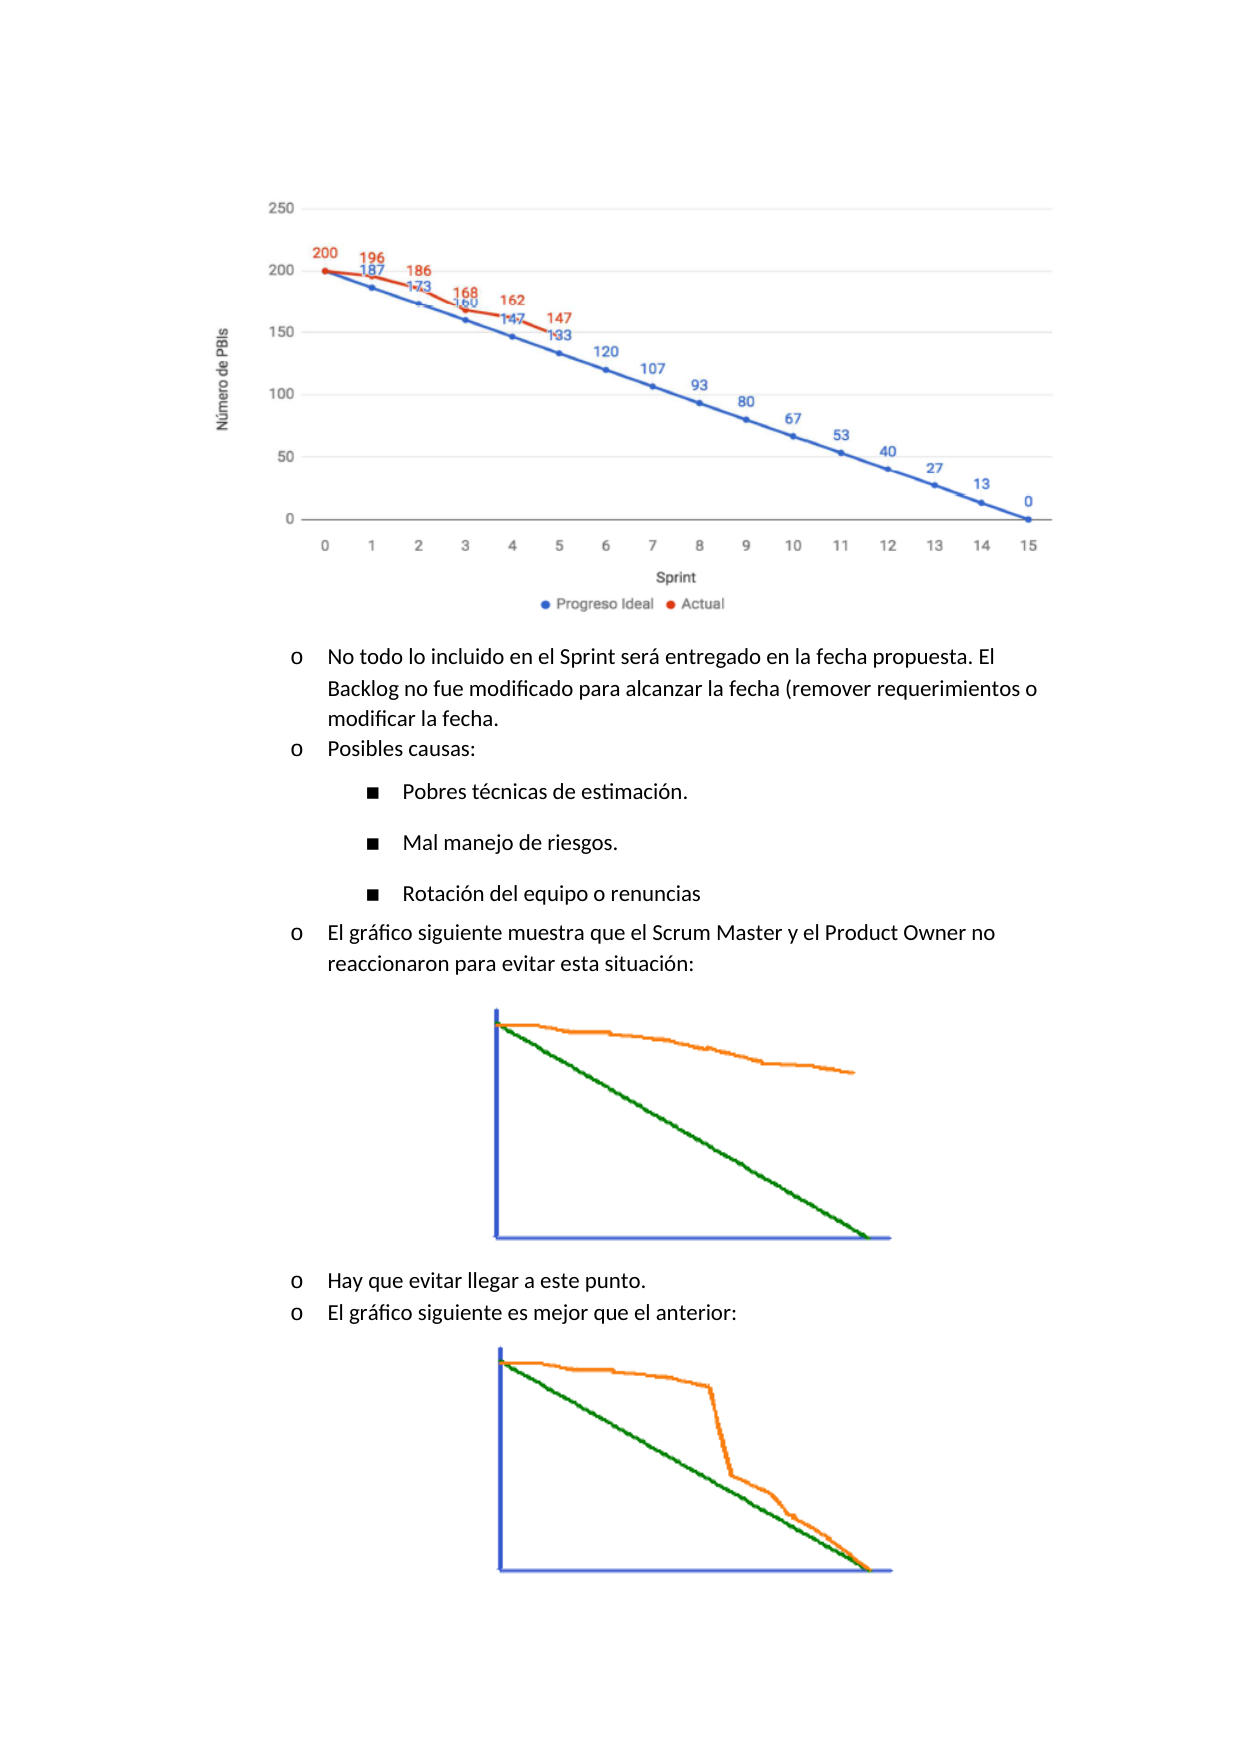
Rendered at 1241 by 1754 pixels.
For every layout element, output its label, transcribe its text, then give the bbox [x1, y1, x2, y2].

list Posibles causas: [290, 734, 1063, 763]
list Pobres técnicas de estimación. [365, 766, 1063, 813]
list El gráfico siguiente muestra que el Scrum Master y el Product Owner no reaccionaron para evitar esta situación: [290, 918, 1063, 977]
picture [478, 1329, 912, 1600]
picture [485, 979, 905, 1265]
list Rotación del equipo o renuncias [365, 867, 1063, 914]
list El gráfico siguiente es mejor que el anterior: [290, 1298, 1063, 1327]
list No todo lo incluido en el Sprint será entregado en la fecha propuesta. El Backlog no fue modificado para alcanzar la fecha (remover requerimientos o modificar la fecha. [290, 642, 1063, 732]
list Hay que evitar llegar a este punto. [290, 1267, 1063, 1296]
list Mal manejo de riesgos. [365, 816, 1063, 863]
picture [177, 147, 1063, 624]
